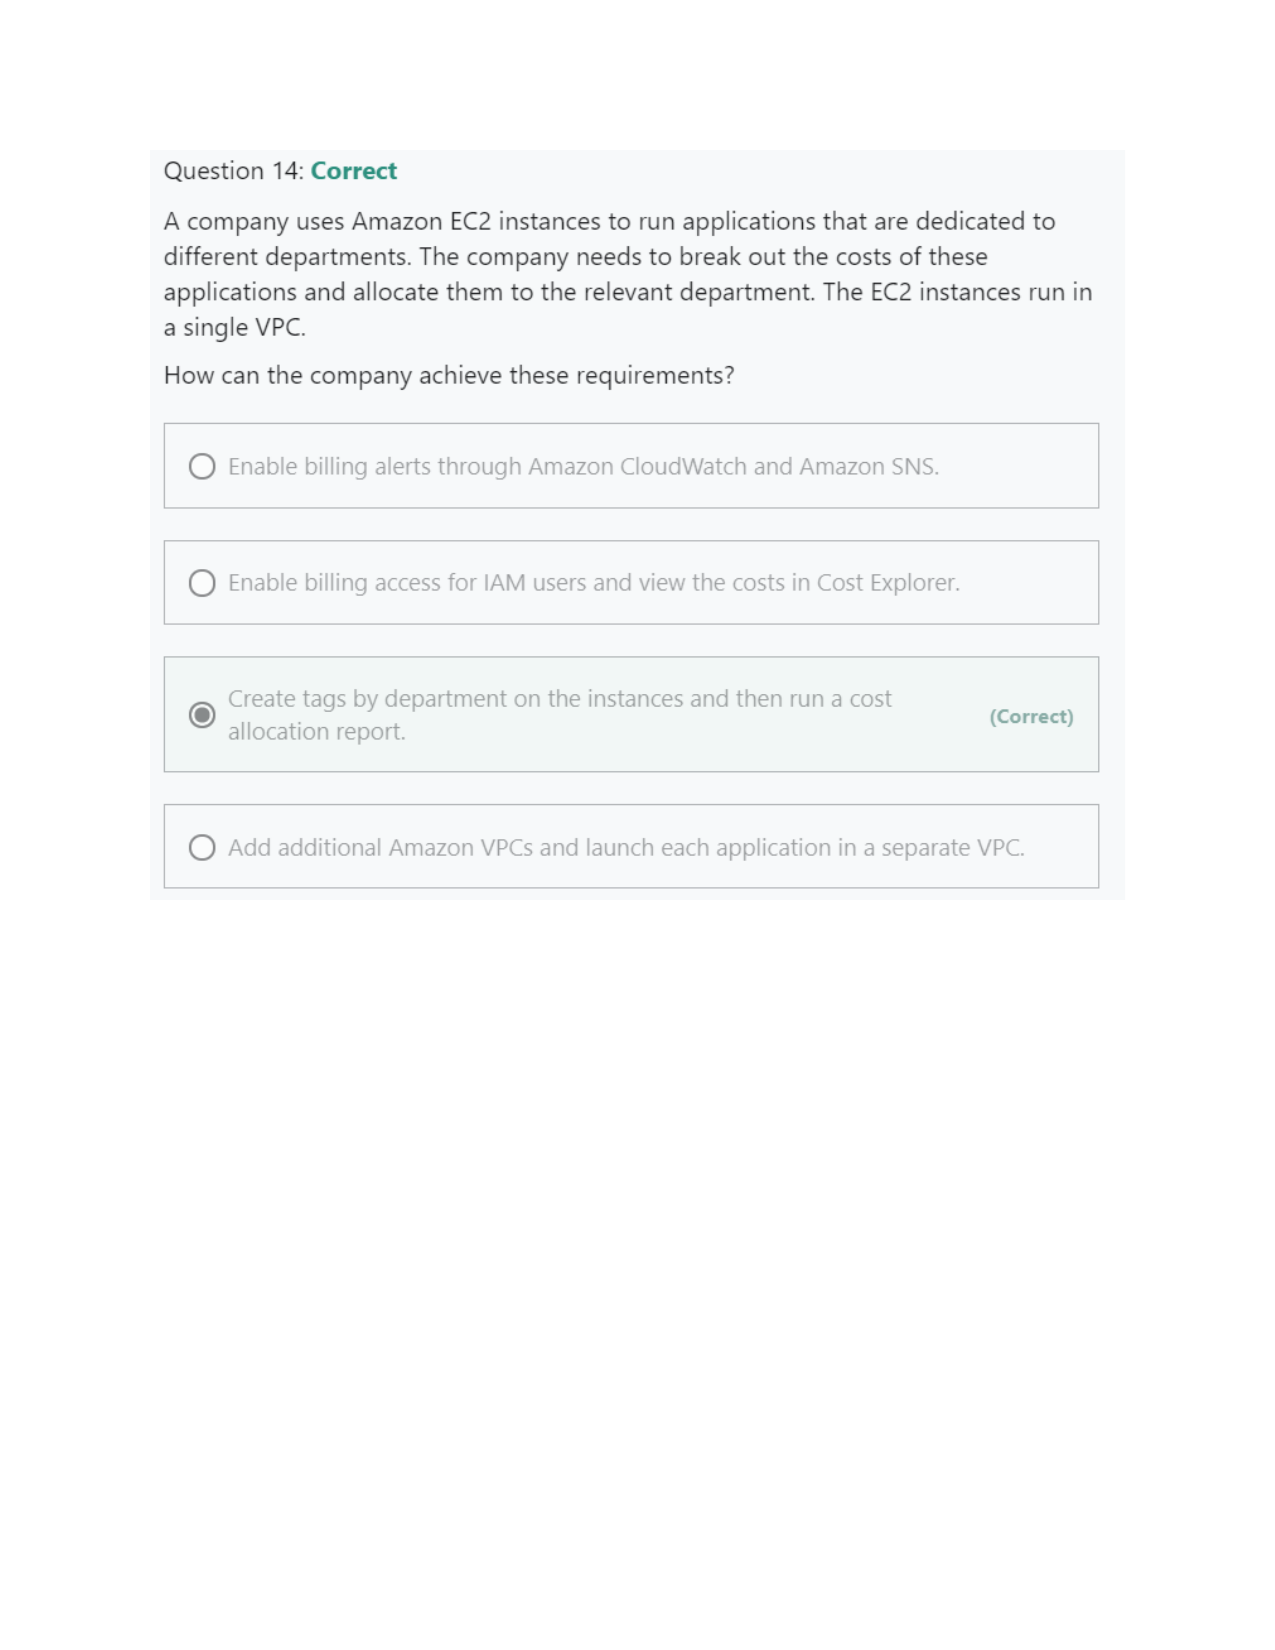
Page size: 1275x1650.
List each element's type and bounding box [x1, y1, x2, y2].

picture [150, 150, 1125, 900]
